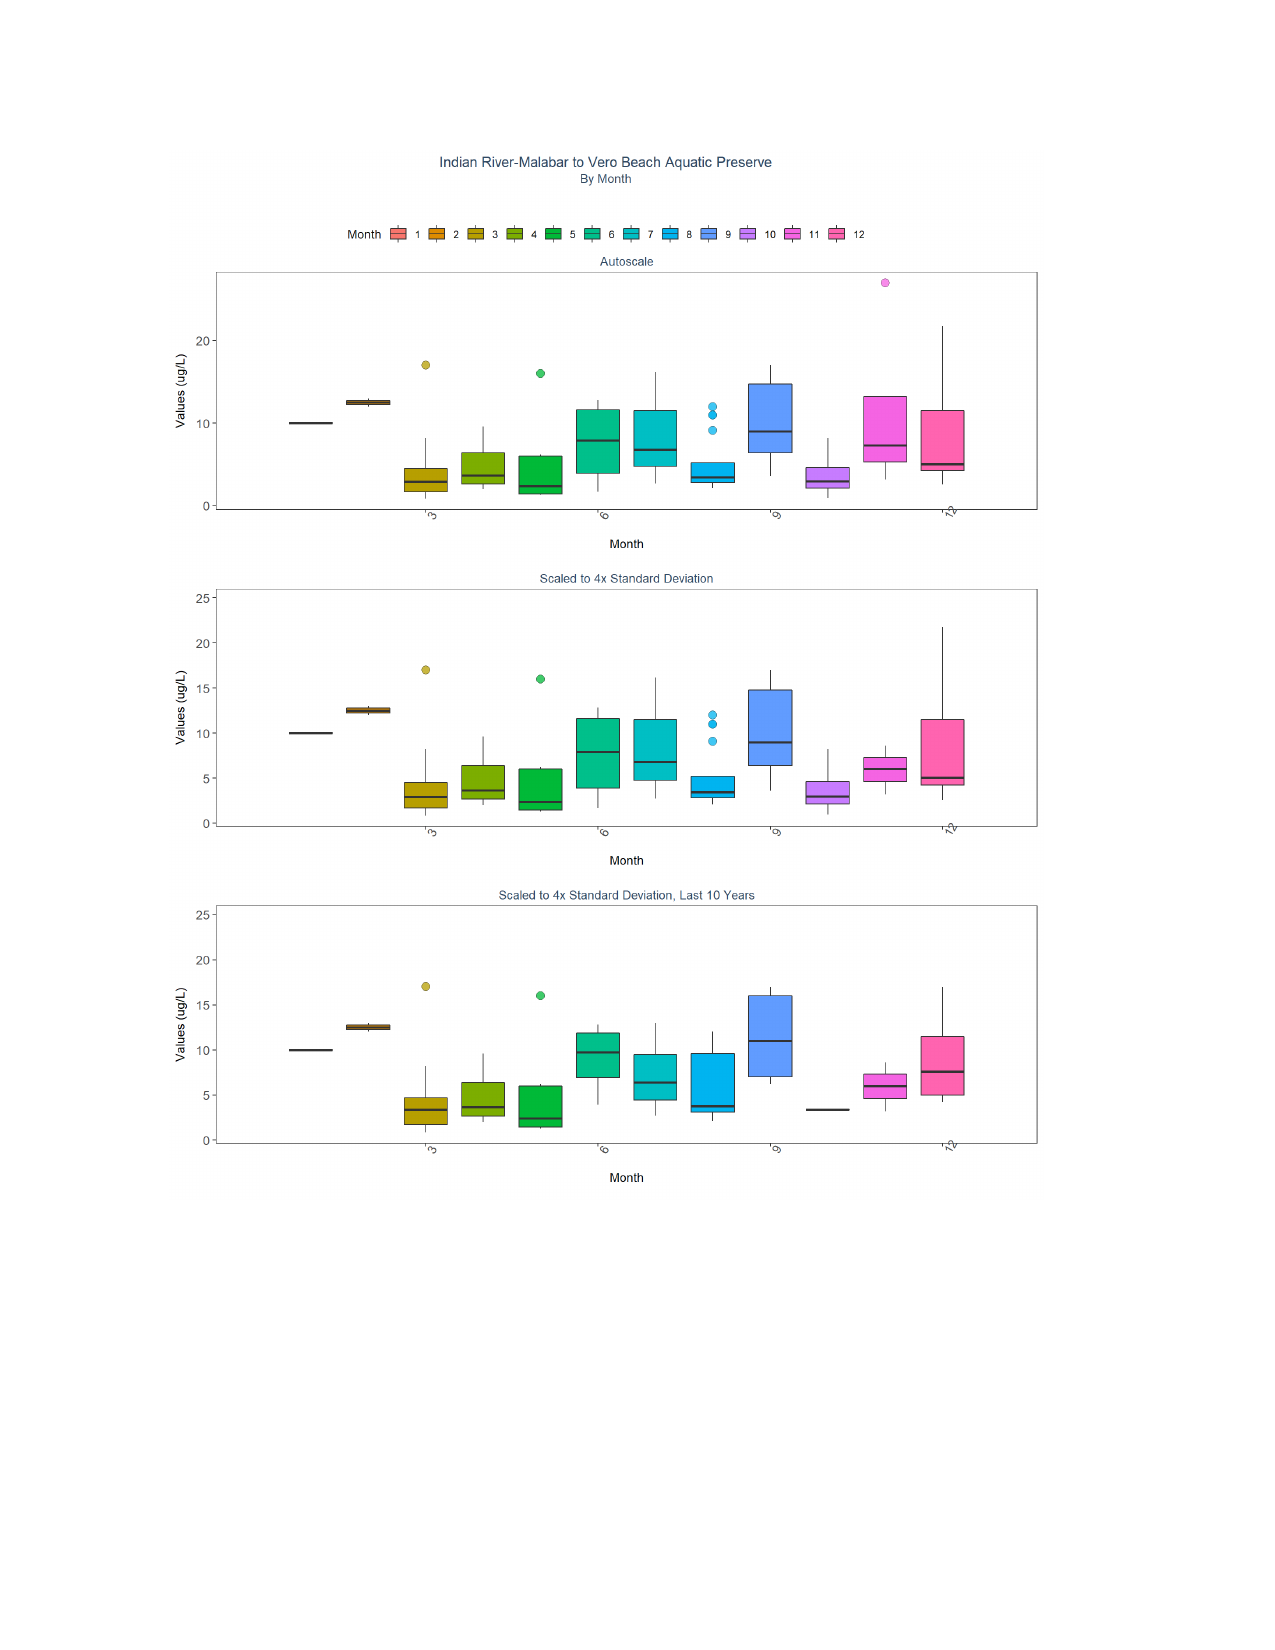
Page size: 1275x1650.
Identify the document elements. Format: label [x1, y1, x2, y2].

picture [168, 150, 1044, 1200]
